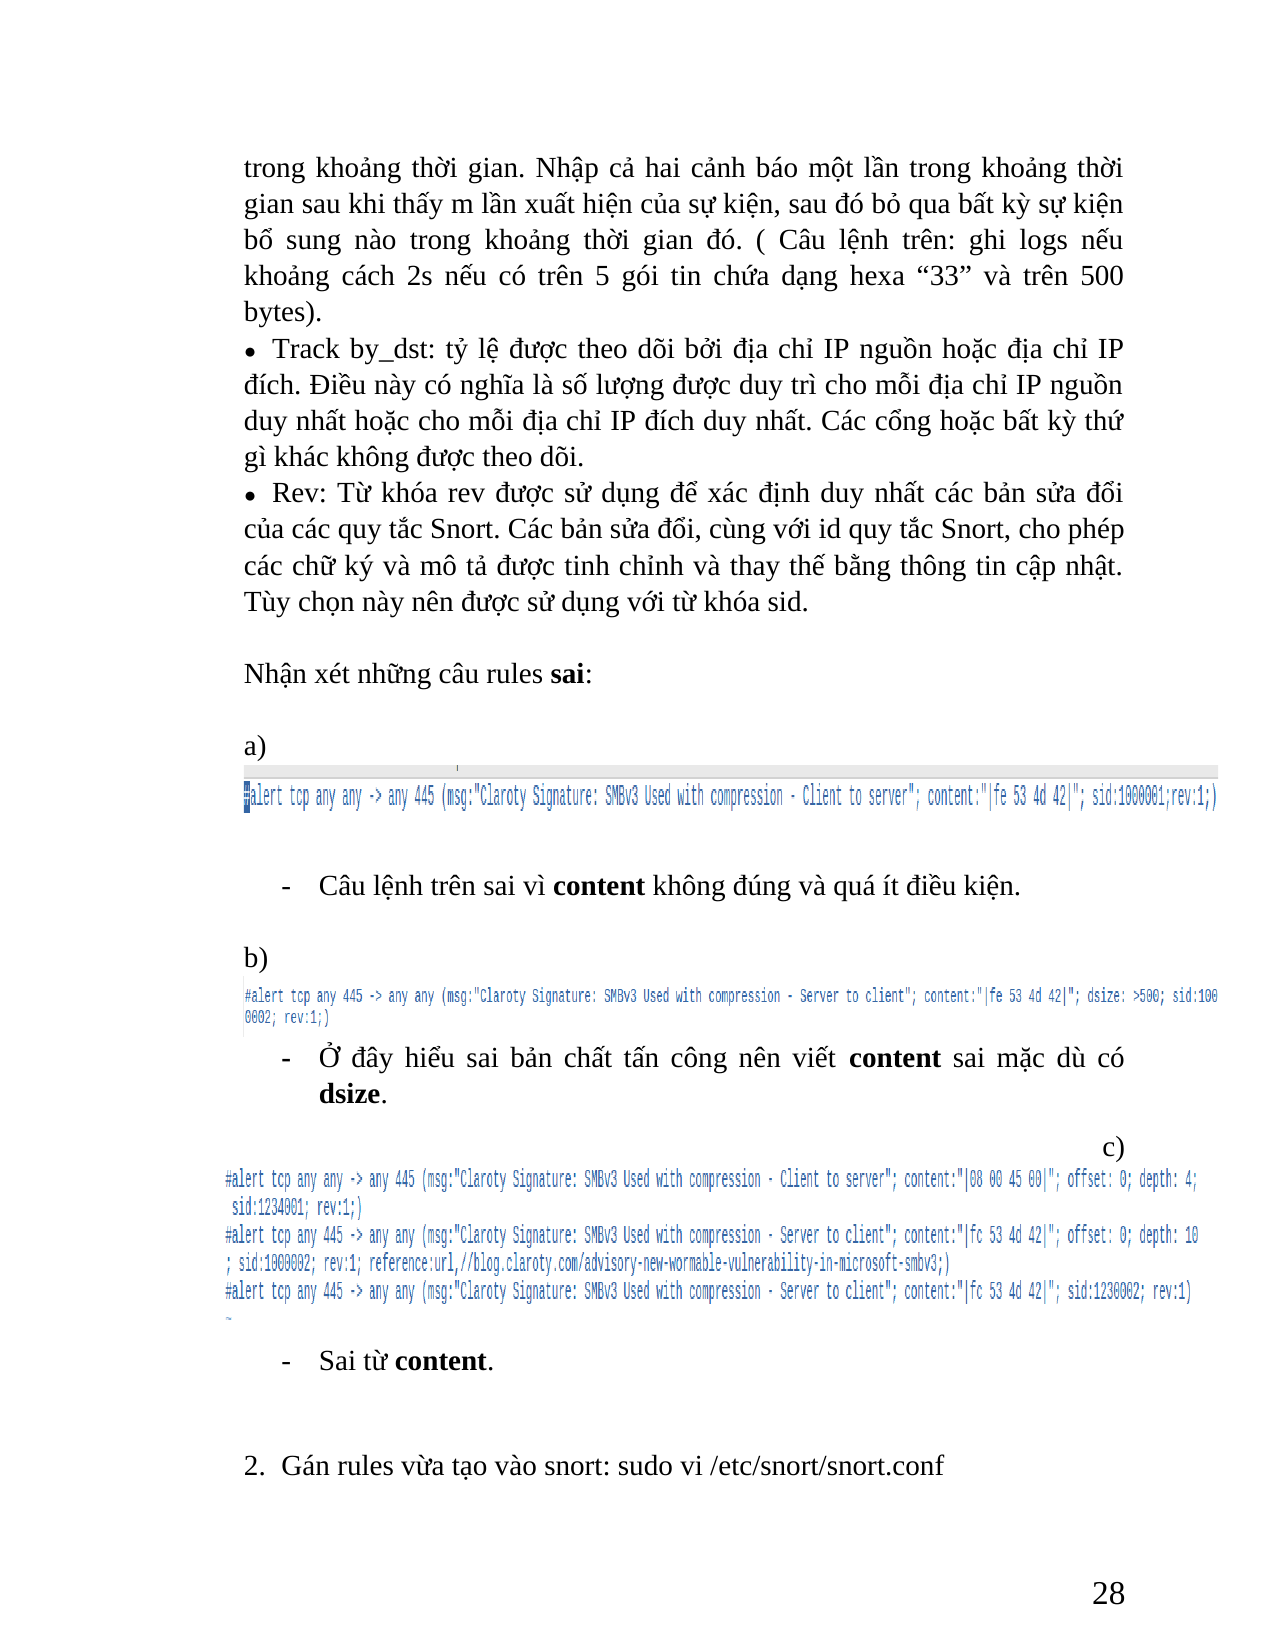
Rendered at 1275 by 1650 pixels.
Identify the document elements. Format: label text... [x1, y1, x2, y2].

list Ở đây hiểu sai bản chất tấn công nên viết content sai mặc dù có dsize. [281, 1040, 1125, 1109]
list Câu lệnh trên sai vì content không đúng và quá ít điều kiện. [281, 868, 1125, 901]
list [244, 150, 1125, 328]
list ● Rev: Từ khóa rev được sử dụng để xác định duy nhất các bản sửa đổi của các quy tắc Snort. Các bản sửa đổi, cùng với id quy tắc Snort, cho phép các chữ ký và mô tả được tinh chỉnh và thay thế bằng thông tin cập nhật. Tùy chọn này nên được sử dụng với từ khóa sid. [244, 475, 1125, 617]
list ● Track by_dst: tỷ lệ được theo dõi bởi địa chỉ IP nguồn hoặc địa chỉ IP đích. Điều này có nghĩa là số lượng được duy trì cho mỗi địa chỉ IP nguồn duy nhất hoặc cho mỗi địa chỉ IP đích duy nhất. Các cổng hoặc bất kỳ thứ gì khác không được theo dõi. [244, 331, 1125, 473]
list 2. Gán rules vừa tạo vào snort: sudo vi /etc/snort/snort.conf [244, 1448, 1125, 1482]
list Sai từ content. [281, 1343, 1125, 1376]
list Nhận xét những câu rules sai: [244, 656, 1125, 689]
list b) [244, 940, 1125, 976]
picture [243, 976, 1219, 1037]
picture [243, 765, 1219, 829]
text c) [225, 1129, 1125, 1165]
picture [225, 1165, 1200, 1324]
list a) [244, 728, 1125, 765]
